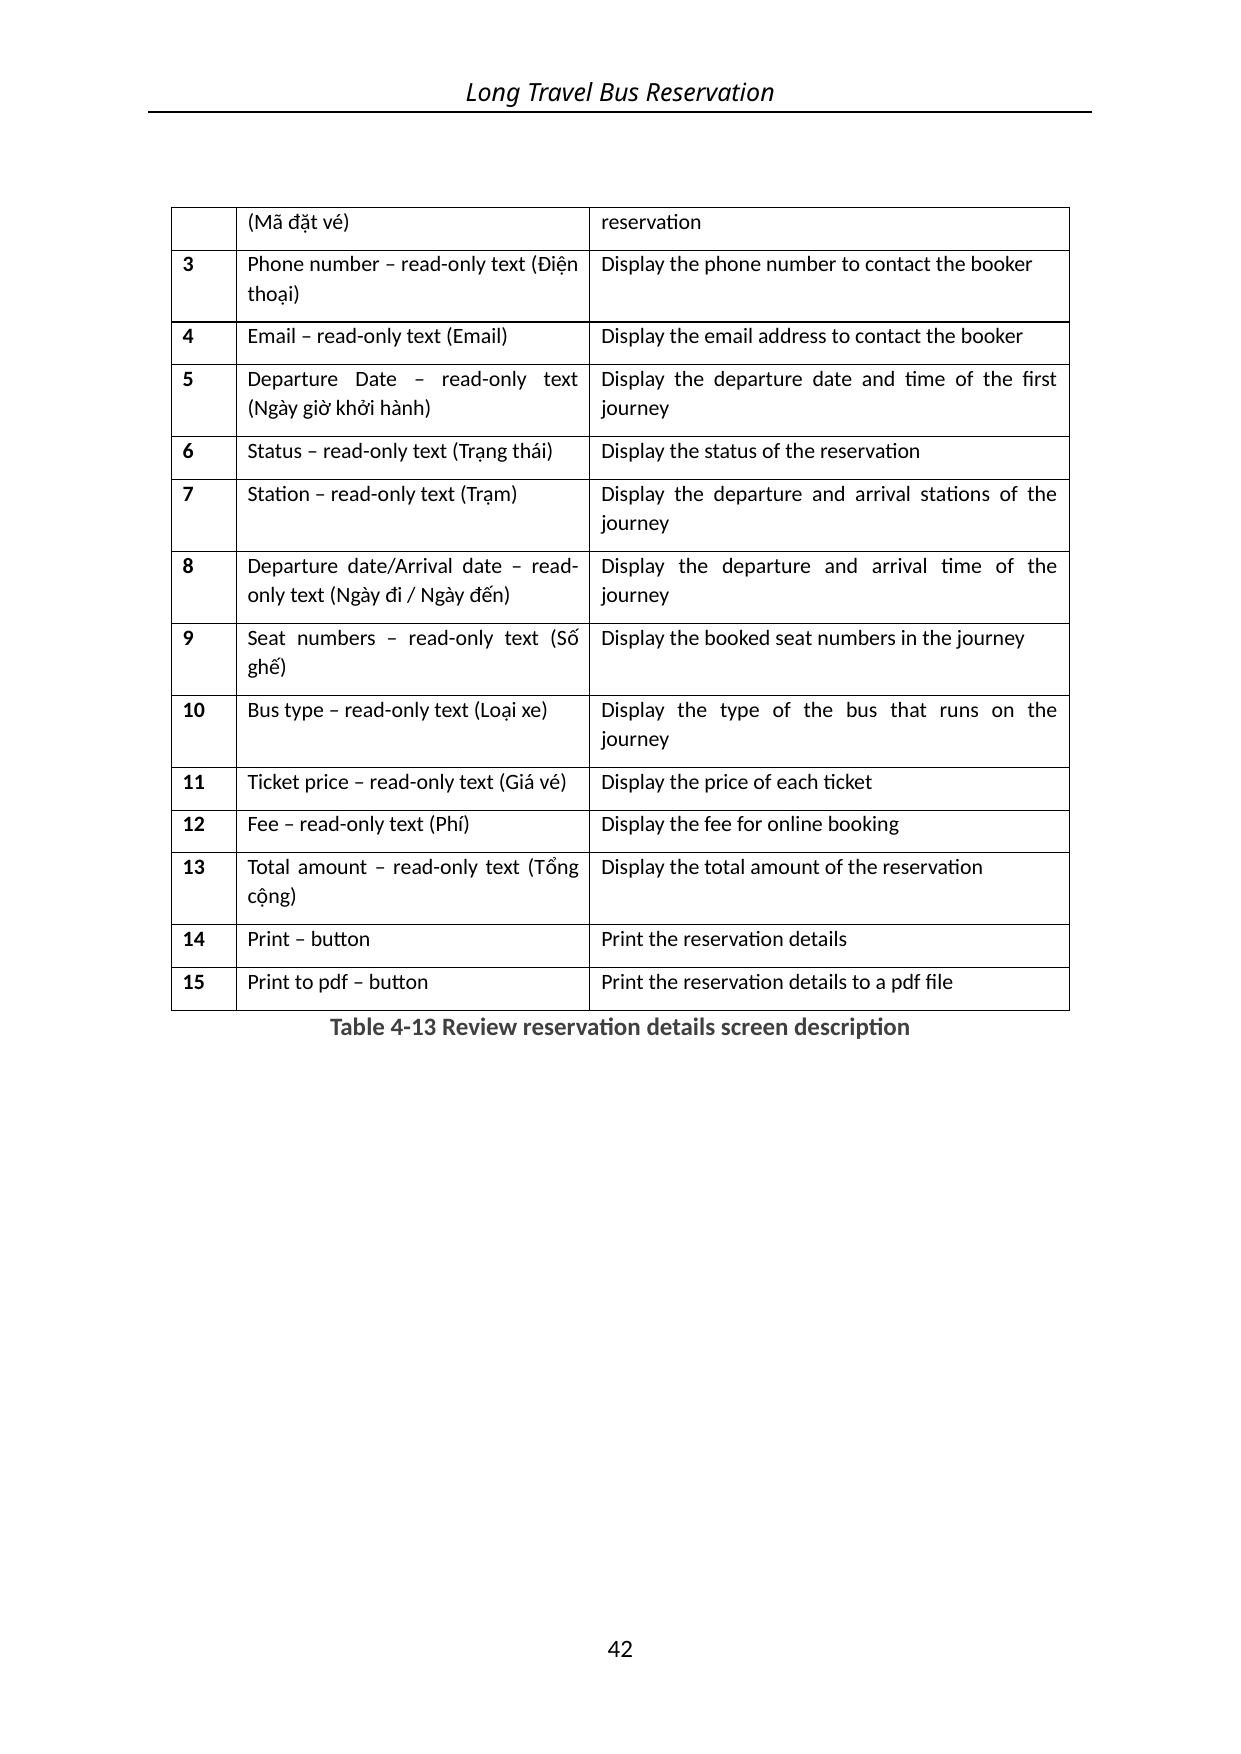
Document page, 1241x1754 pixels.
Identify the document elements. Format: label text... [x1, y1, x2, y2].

table_cell Total amount – read-only text (Tổng cộng) [237, 853, 589, 924]
table_cell Display the email address to contact the booker [590, 323, 1069, 364]
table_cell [237, 208, 589, 249]
table_cell 11 [172, 768, 236, 809]
table_cell 2 [172, 208, 236, 249]
table_cell Display the type of the bus that runs on the journey [590, 696, 1069, 767]
table_cell Ticket price – read-only text (Giá vé) [237, 768, 589, 809]
table_cell Display the departure and arrival stations of the journey [590, 480, 1069, 551]
table_cell Print – button [237, 925, 589, 967]
table_cell 12 [172, 811, 236, 852]
table_cell 14 [172, 925, 236, 967]
table_cell Fee – read-only text (Phí) [237, 811, 589, 852]
table_cell Display the fee for online booking [590, 811, 1069, 852]
table_cell Display the booked seat numbers in the journey [590, 624, 1069, 695]
table_cell Print to pdf – button [237, 968, 589, 1009]
table_cell 4 [172, 323, 236, 364]
table_cell 15 [172, 968, 236, 1009]
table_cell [590, 208, 1069, 249]
table_cell Phone number – read-only text (Điện thoại) [237, 251, 589, 321]
table_cell 3 [172, 251, 236, 321]
table_cell Print the reservation details [590, 925, 1069, 967]
table_cell 7 [172, 480, 236, 551]
table_cell 13 [172, 853, 236, 924]
table_cell 9 [172, 624, 236, 695]
table_cell Display the price of each ticket [590, 768, 1069, 809]
table_cell Departure Date – read-only text (Ngày giờ khởi hành) [237, 365, 589, 436]
table_cell 5 [172, 365, 236, 436]
table_cell Display the total amount of the reservation [590, 853, 1069, 924]
table_cell 10 [172, 696, 236, 767]
table_cell Status – read-only text (Trạng thái) [237, 437, 589, 479]
table_cell Display the phone number to contact the booker [590, 251, 1069, 321]
table_cell Display the departure date and time of the first journey [590, 365, 1069, 436]
table_cell Display the status of the reservation [590, 437, 1069, 479]
table_cell Seat numbers – read-only text (Số ghế) [237, 624, 589, 695]
table_cell Station – read-only text (Trạm) [237, 480, 589, 551]
table_cell Bus type – read-only text (Loại xe) [237, 696, 589, 767]
table_cell Email – read-only text (Email) [237, 323, 589, 364]
table_cell 6 [172, 437, 236, 479]
table_cell Print the reservation details to a pdf file [590, 968, 1069, 1009]
table_cell Display the departure and arrival time of the journey [590, 552, 1069, 623]
table_cell Departure date/Arrival date – read-only text (Ngày đi / Ngày đến) [237, 552, 589, 623]
table_cell 8 [172, 552, 236, 623]
